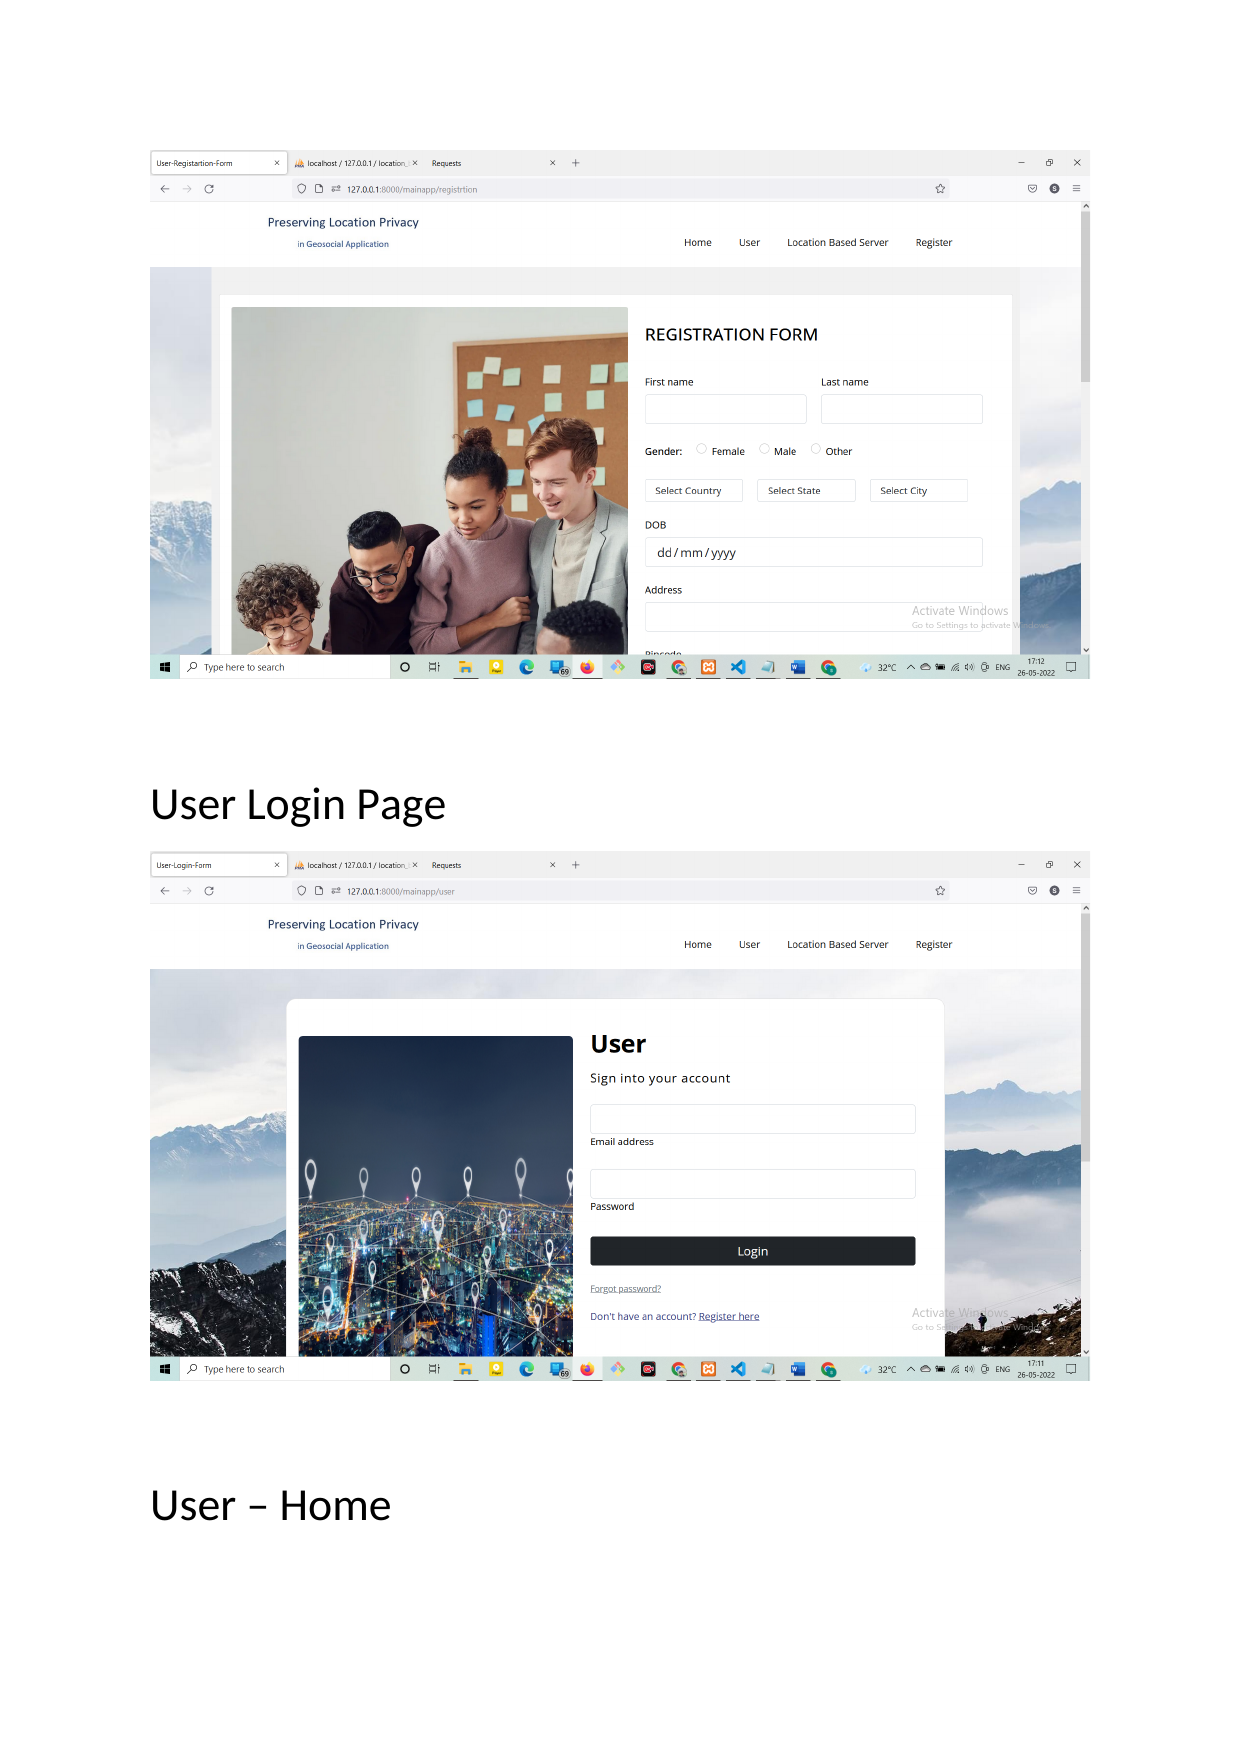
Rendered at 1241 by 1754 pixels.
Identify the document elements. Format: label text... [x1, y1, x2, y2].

picture [150, 150, 1091, 679]
text User Login Page [150, 775, 1090, 831]
picture [150, 851, 1091, 1381]
text User – Home [150, 1476, 1090, 1532]
